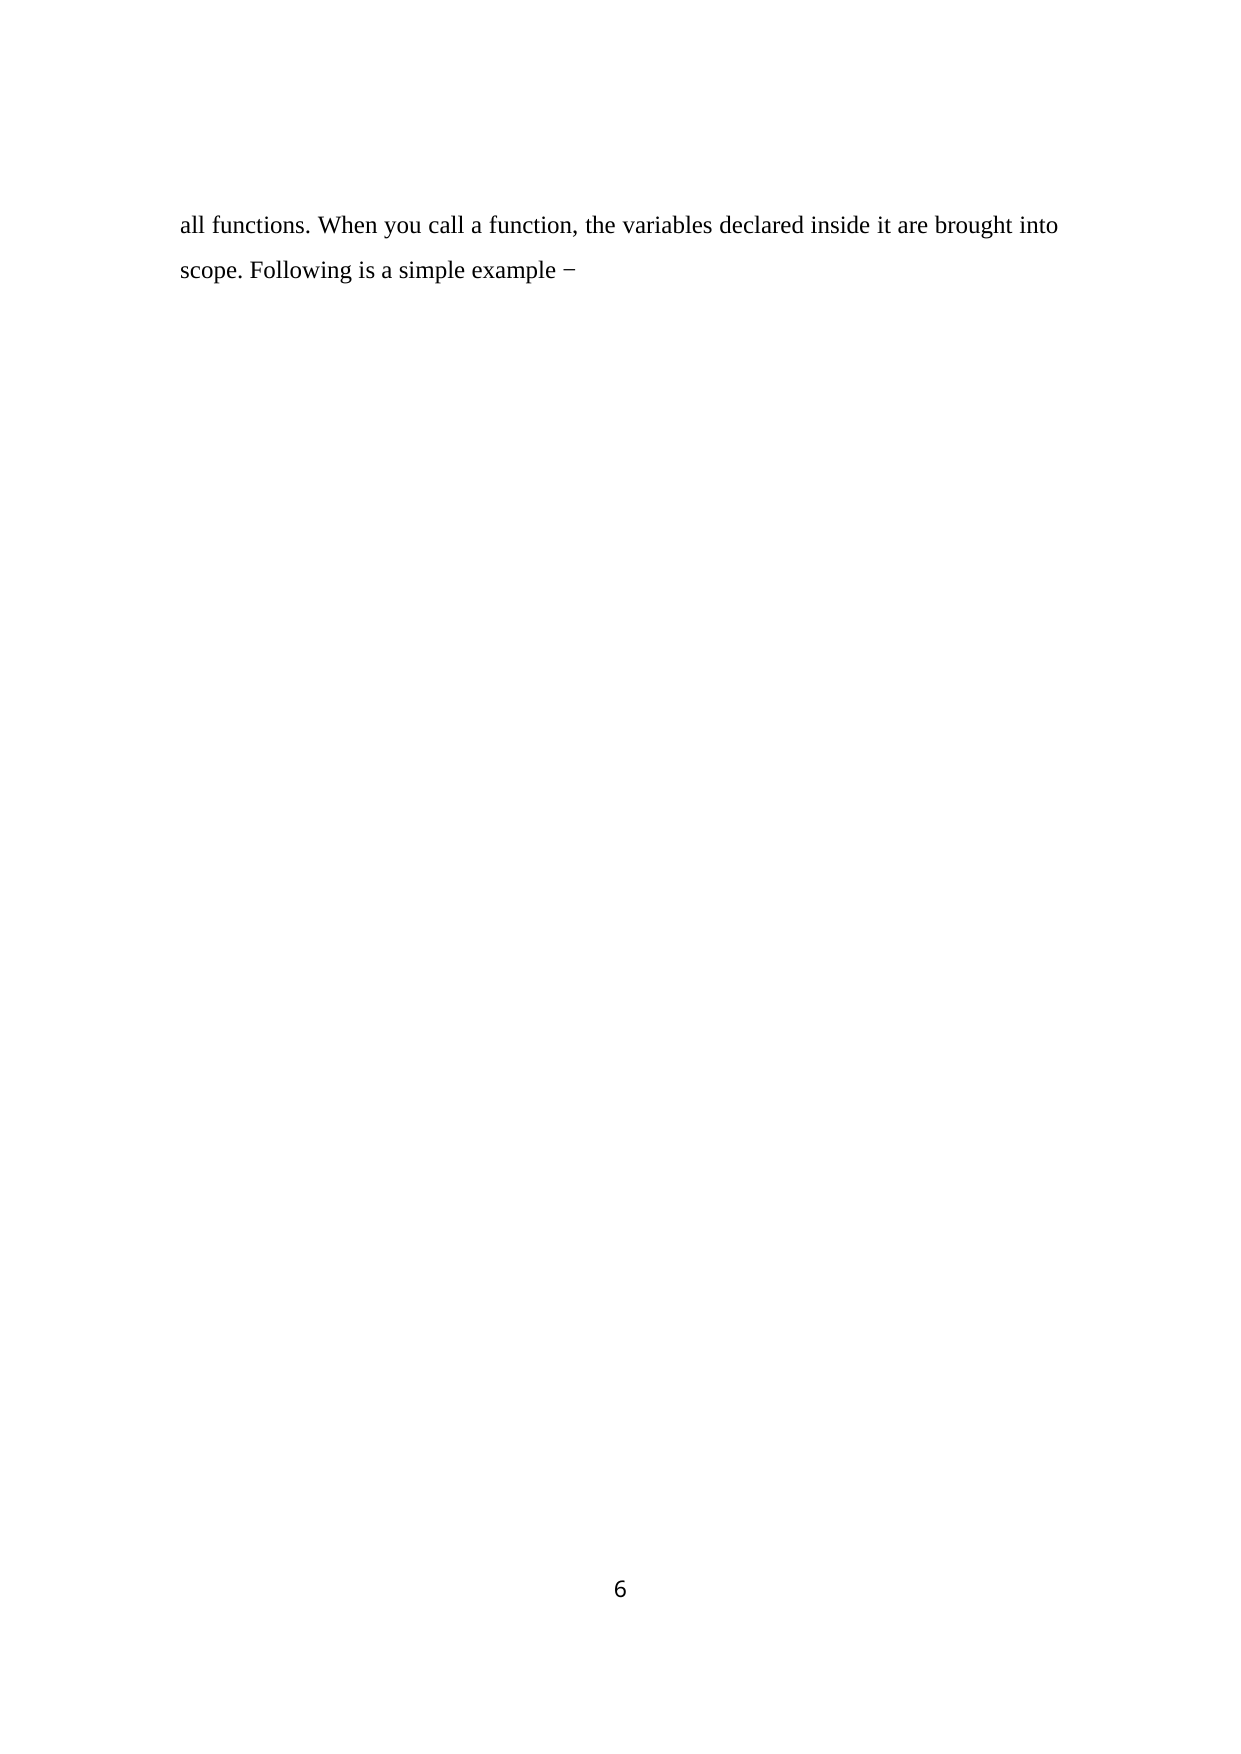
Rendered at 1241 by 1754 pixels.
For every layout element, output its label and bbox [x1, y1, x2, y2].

text [180, 194, 1060, 284]
